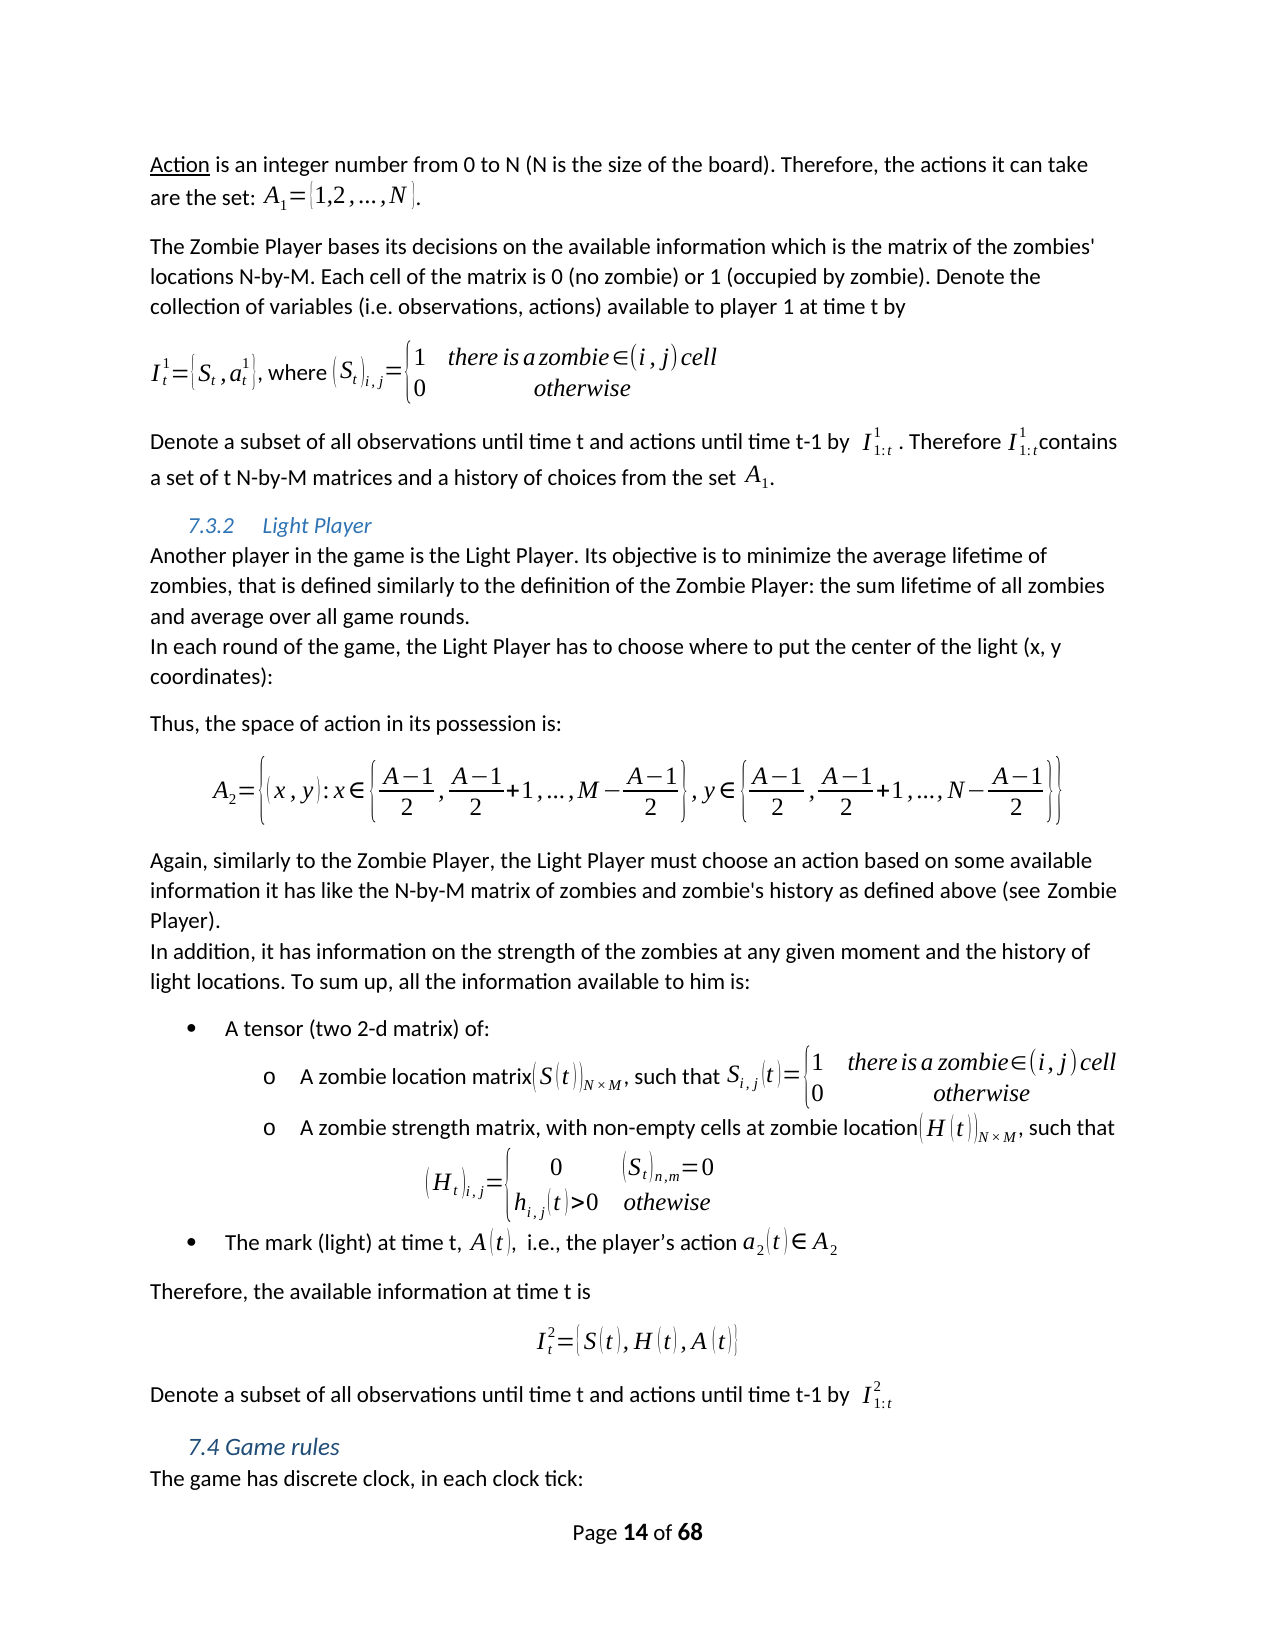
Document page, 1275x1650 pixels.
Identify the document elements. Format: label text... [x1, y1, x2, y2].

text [150, 150, 1125, 213]
text Denote a subset of all observations until time t and actions until time t-1 by [150, 1377, 1125, 1412]
list The mark (light) at time t, , i.e., the player’s action [187, 1226, 1125, 1258]
text Another player in the game is the Light Player. Its objective is to minimize the average lifetime of zombies, that is defined similarly to the definition of the Zombie Player: the sum lifetime of all zombies and average over all game rounds. In each round of the game, the Light Player has to choose where to put the center of the light (x, y coordinates): [150, 541, 1125, 690]
list A tensor (two 2-d matrix) of: [187, 1014, 1125, 1042]
text Denote a subset of all observations until time t and actions until time t-1 by . Therefore contains a set of t N-by-M matrices and a history of choices from the set . [150, 424, 1125, 492]
subtitle Game rules [153, 1431, 1125, 1461]
text Therefore, the available information at time t is [150, 1277, 1125, 1305]
text Again, similarly to the Zombie Player, the Light Player must choose an action based on some available information it has like the N-by-M matrix of zombies and zombie's history as defined above (see Zombie Player). In addition, it has information on the strength of the zombies at any given moment and the history of light locations. To sum up, all the information available to him is: [150, 846, 1125, 995]
text The Zombie Player bases its decisions on the available information which is the matrix of the zombies' locations N-by-M. Each cell of the matrix is 0 (no zombie) or 1 (occupied by zombie). Denote the collection of variables (i.e. observations, actions) available to player 1 at time t by [150, 232, 1125, 320]
list A zombie strength matrix, with non-empty cells at zombie location, such that [262, 1111, 1125, 1145]
subtitle Light Player [187, 511, 1125, 539]
text The game has discrete clock, in each clock tick: [150, 1464, 1125, 1492]
list A zombie location matrix, such that [262, 1043, 1125, 1109]
text Thus, the space of action in its possession is: [150, 709, 1125, 737]
text , where [150, 339, 1125, 405]
